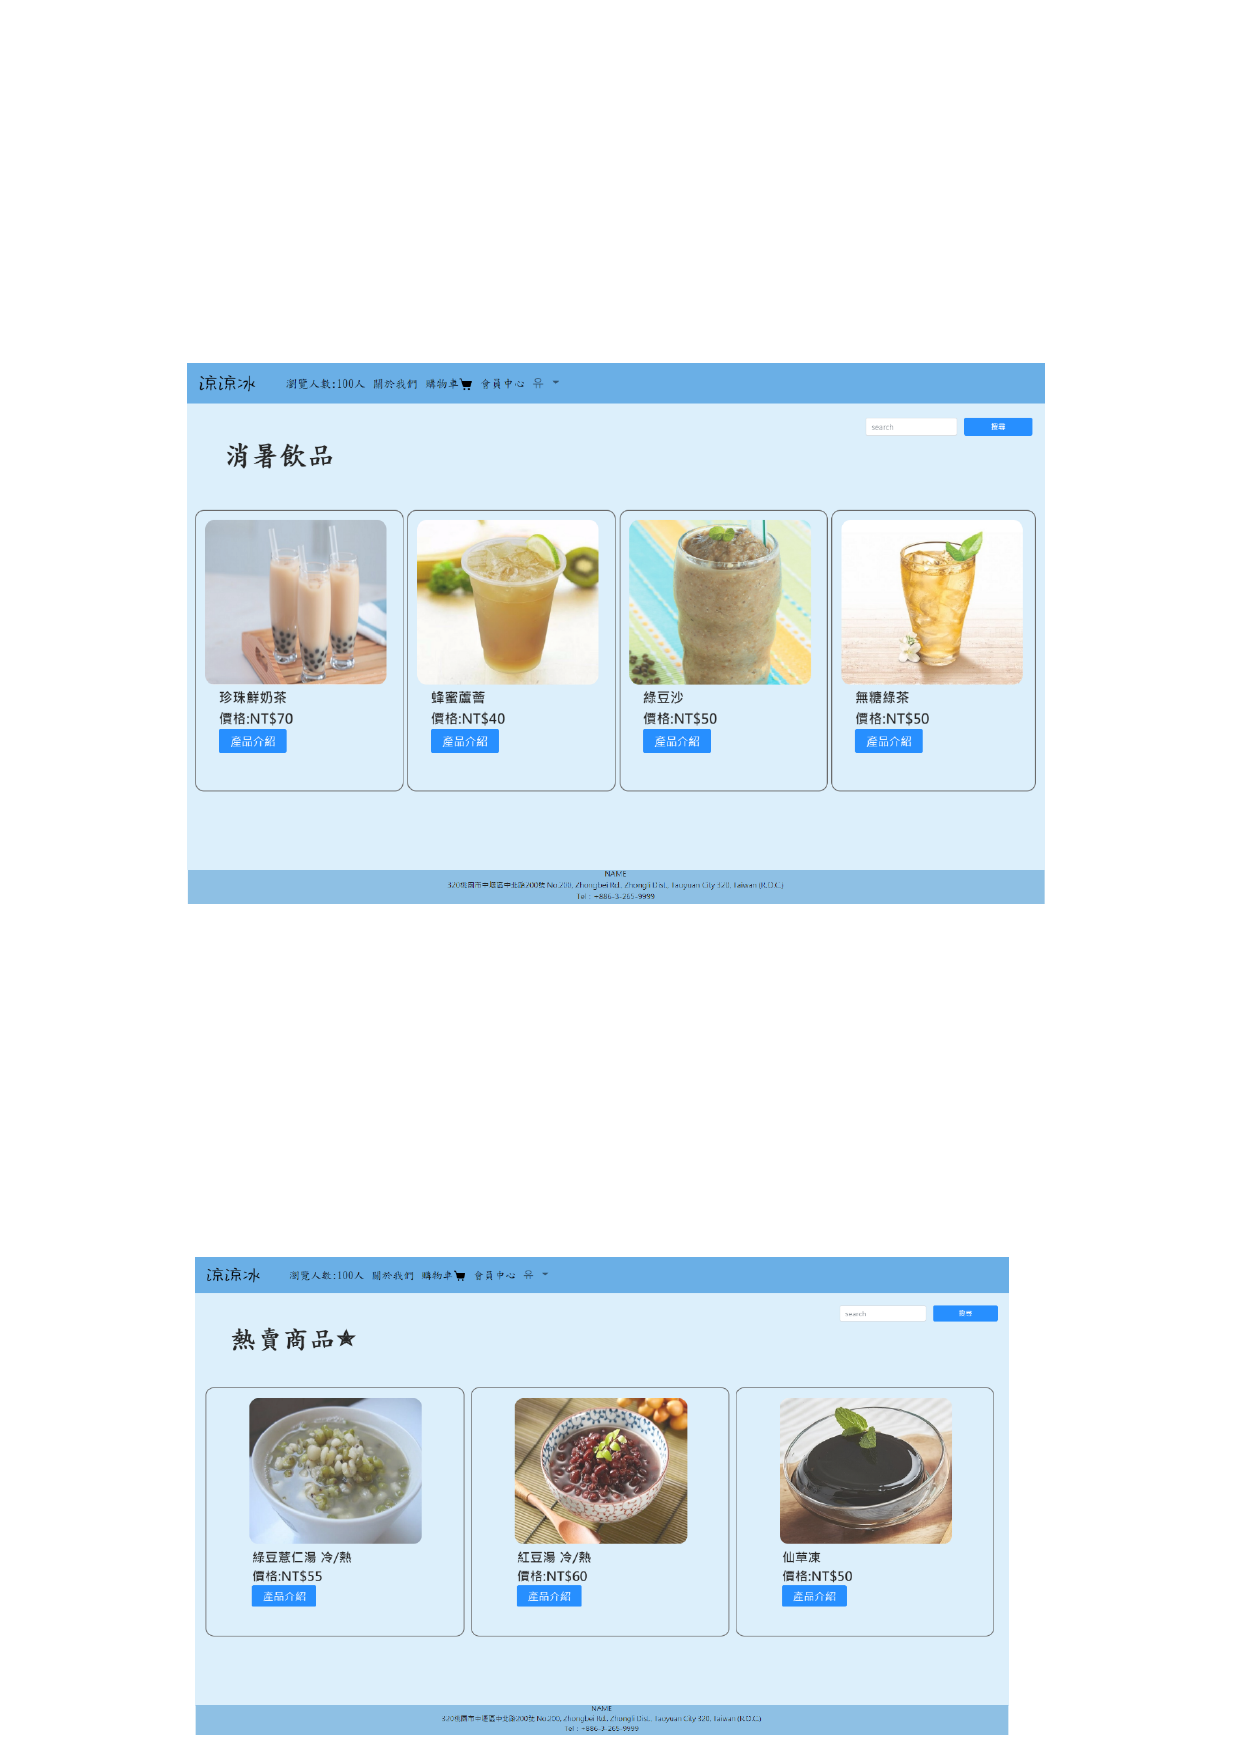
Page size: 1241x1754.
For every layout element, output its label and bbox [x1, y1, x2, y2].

picture [187, 363, 1045, 904]
picture [195, 1257, 1009, 1735]
